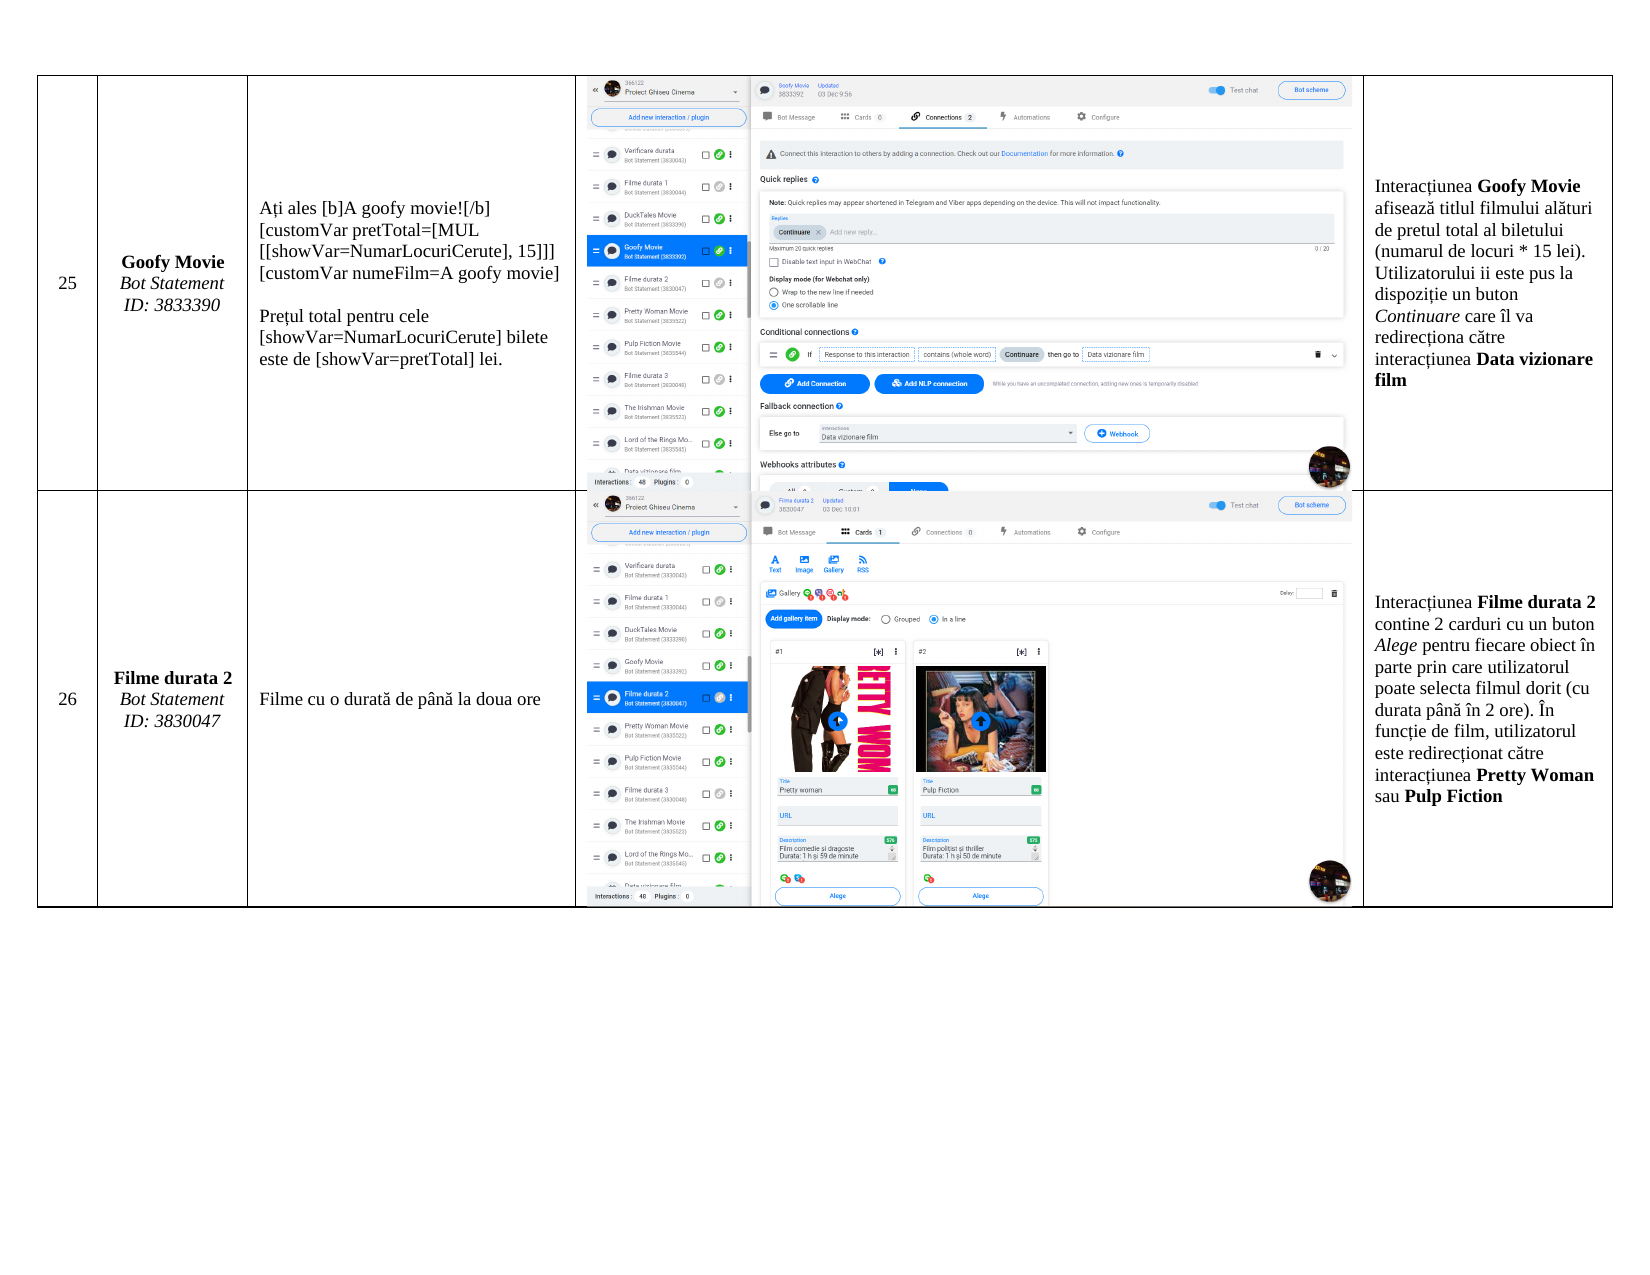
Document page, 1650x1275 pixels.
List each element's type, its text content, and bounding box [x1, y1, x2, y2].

picture [587, 76, 1353, 907]
table_cell [576, 76, 587, 490]
table_cell Ați ales [b]A goofy movie![/b] [customVar pretTotal=[MUL [[showVar=NumarLocuriCerute], 15]]] [customVar numeFilm=A goofy movie] Prețul total pentru cele [showVar=NumarLocuriCerute] bilete este de [showVar=pretTotal] lei. [248, 76, 575, 490]
table_cell Interacțiunea Filme durata 2 contine 2 carduri cu un buton Alege pentru fiecare obiect în parte prin care utilizatorul poate selecta filmul dorit (cu durata până în 2 ore). În funcție de film, utilizatorul este redirecționat către interacțiunea Pretty Woman sau Pulp Fiction [1364, 491, 1612, 906]
table_cell 25 [38, 76, 97, 490]
table_cell [1353, 491, 1363, 906]
table_cell Filme cu o durată de până la doua ore [248, 491, 575, 906]
table_cell 26 [38, 491, 97, 906]
table_cell Interacțiunea Goofy Movie afisează titlul filmului alături de pretul total al biletului (numarul de locuri * 15 lei). Utilizatorului ii este pus la dispoziție un buton Continuare care îl va redirecționa către interacțiunea Data vizionare film [1364, 76, 1612, 490]
table_cell [576, 491, 587, 906]
table_cell Goofy Movie Bot Statement ID: 3833390 [98, 76, 247, 490]
table_cell [1353, 76, 1363, 490]
table_cell Filme durata 2 Bot Statement ID: 3830047 [98, 491, 247, 906]
